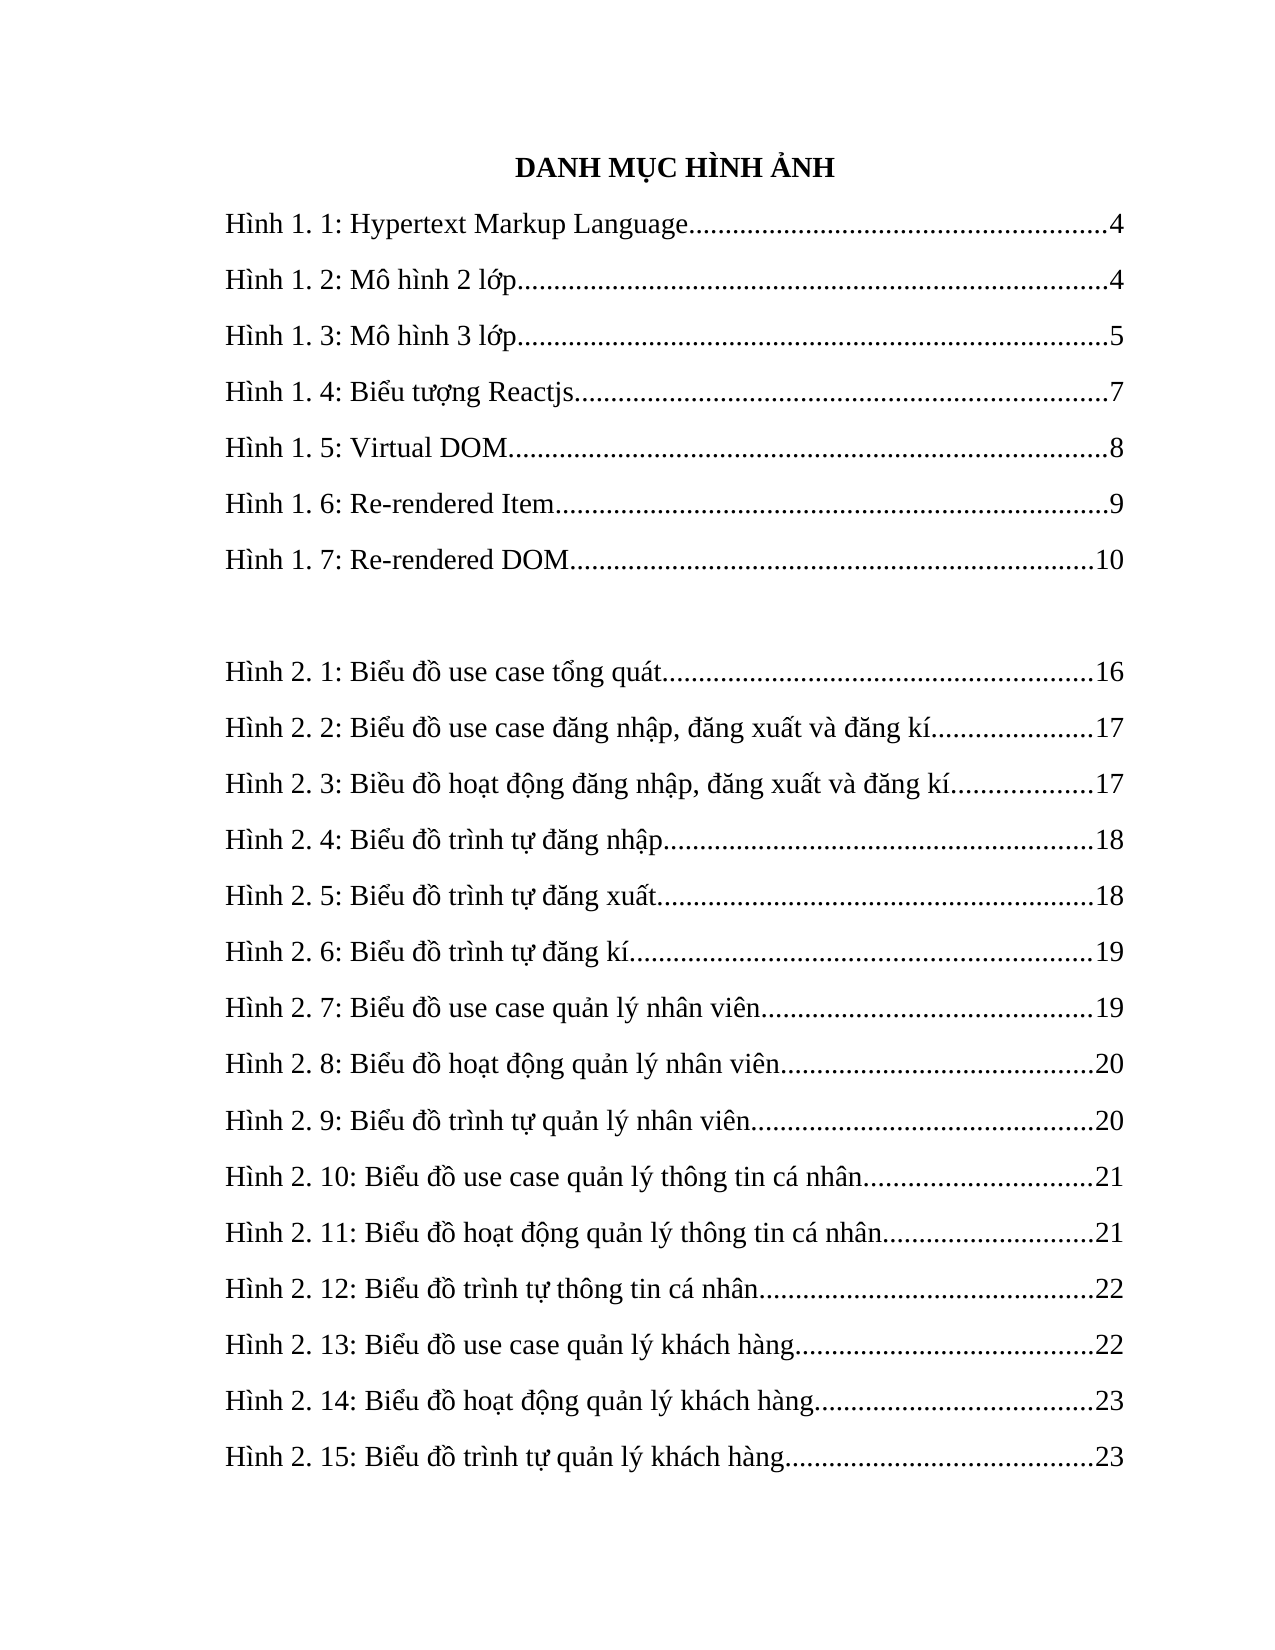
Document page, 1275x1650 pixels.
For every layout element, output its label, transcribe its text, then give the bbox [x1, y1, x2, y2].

text Hình 1. 2: Mô hình 2 lớp 4 [225, 262, 1125, 296]
text Hình 2. 11: Biểu đồ hoạt động quản lý thông tin cá nhân 21 [225, 1215, 1125, 1248]
text Hình 2. 2: Biểu đồ use case đăng nhập, đăng xuất và đăng kí 17 [225, 710, 1125, 744]
text Hình 2. 9: Biểu đồ trình tự quản lý nhân viên 20 [225, 1103, 1125, 1136]
text Hình 2. 14: Biểu đồ hoạt động quản lý khách hàng 23 [225, 1383, 1125, 1416]
text Hình 2. 13: Biểu đồ use case quản lý khách hàng 22 [225, 1327, 1125, 1360]
text Hình 2. 4: Biểu đồ trình tự đăng nhập 18 [225, 822, 1125, 856]
text Hình 1. 1: Hypertext Markup Language 4 [225, 206, 1125, 239]
text Hình 1. 7: Re-rendered DOM 10 [225, 542, 1125, 576]
text Hình 1. 3: Mô hình 3 lớp 5 [225, 318, 1125, 352]
text Hình 2. 12: Biểu đồ trình tự thông tin cá nhân 22 [225, 1271, 1125, 1304]
text Hình 2. 8: Biểu đồ hoạt động quản lý nhân viên 20 [225, 1047, 1125, 1080]
text Hình 1. 4: Biểu tượng Reactjs 7 [225, 374, 1125, 408]
text Hình 2. 15: Biểu đồ trình tự quản lý khách hàng 23 [225, 1439, 1125, 1472]
text Hình 2. 10: Biểu đồ use case quản lý thông tin cá nhân 21 [225, 1159, 1125, 1192]
text Hình 1. 5: Virtual DOM 8 [225, 430, 1125, 464]
text DANH MỤC HÌNH ẢNH [225, 150, 1125, 183]
text Hình 2. 5: Biểu đồ trình tự đăng xuất 18 [225, 878, 1125, 912]
text Hình 2. 6: Biểu đồ trình tự đăng kí 19 [225, 934, 1125, 968]
text Hình 2. 7: Biểu đồ use case quản lý nhân viên 19 [225, 991, 1125, 1024]
text Hình 1. 6: Re-rendered Item 9 [225, 486, 1125, 520]
text Hình 2. 3: Biều đồ hoạt động đăng nhập, đăng xuất và đăng kí 17 [225, 766, 1125, 800]
text Hình 2. 1: Biểu đồ use case tổng quát 16 [225, 654, 1125, 688]
